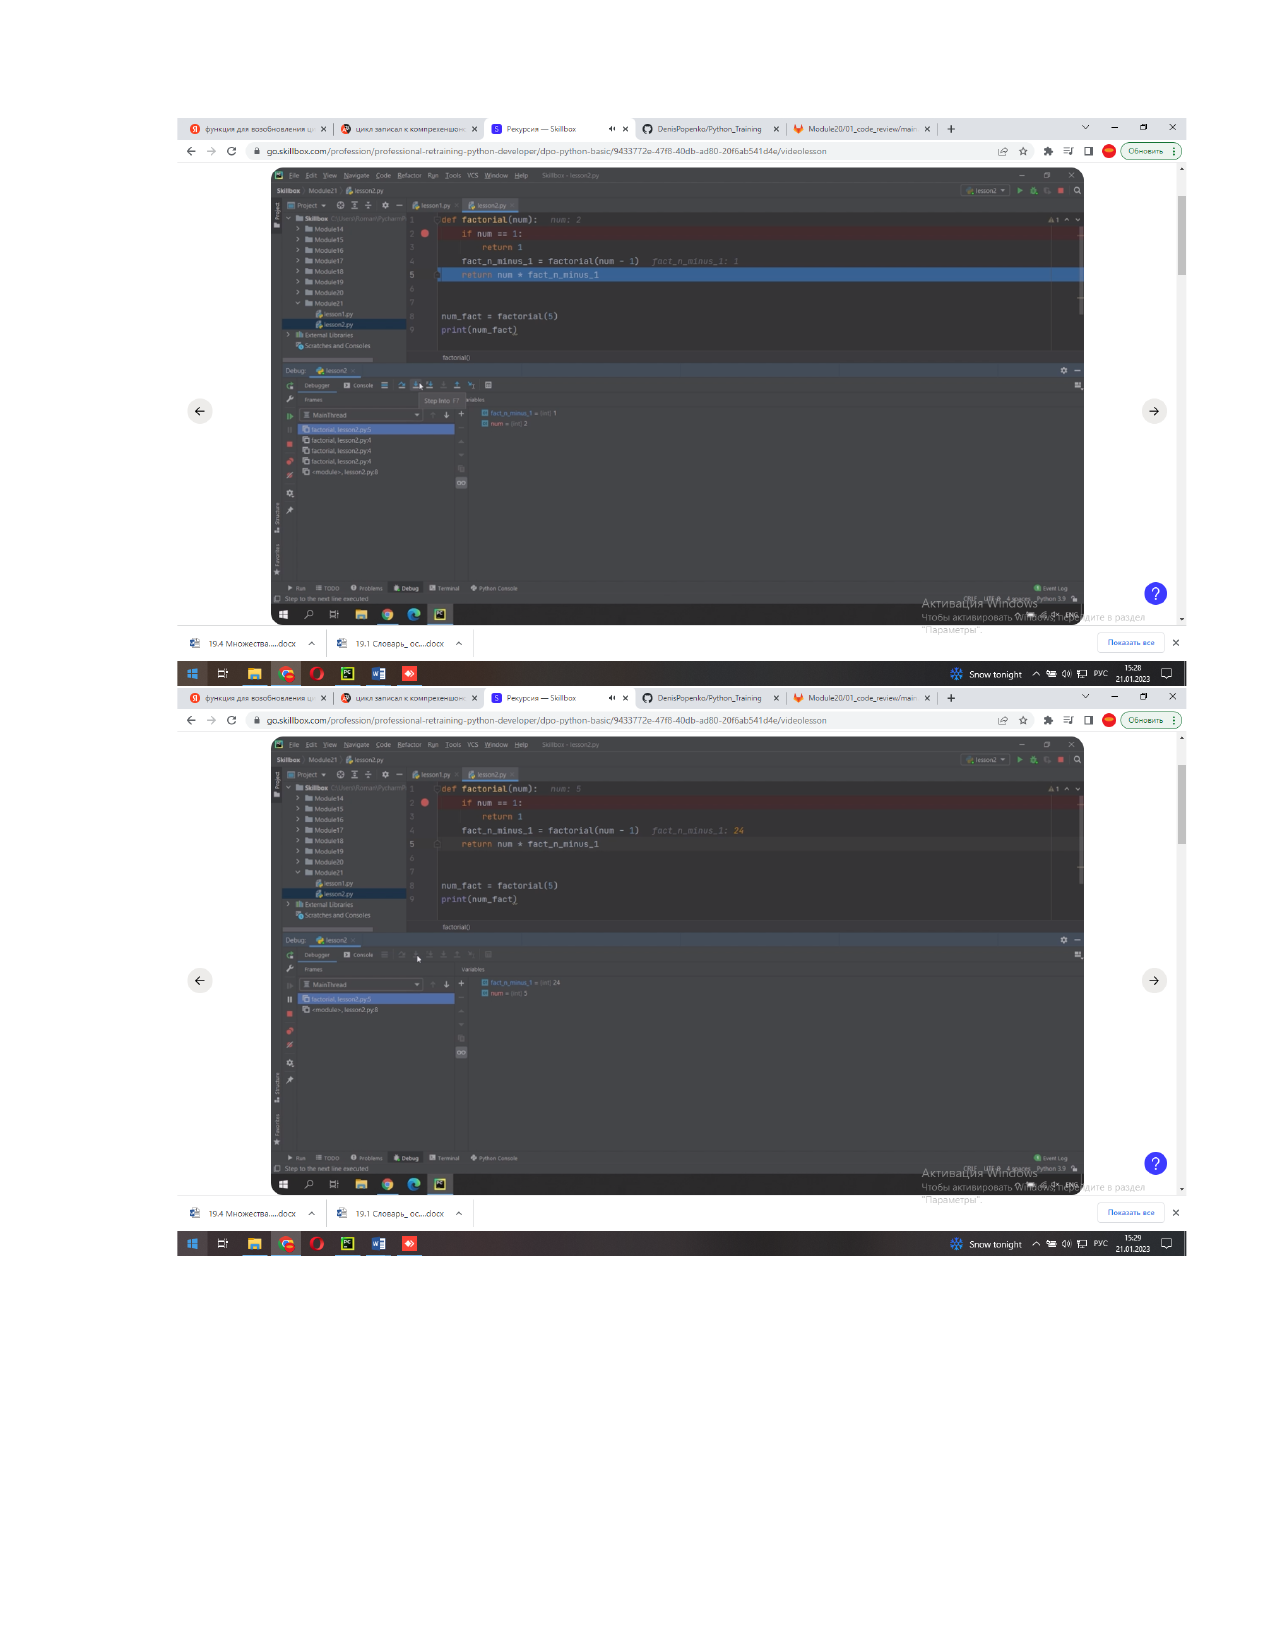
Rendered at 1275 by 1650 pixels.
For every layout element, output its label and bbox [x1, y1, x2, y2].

picture [177, 118, 1187, 686]
picture [177, 688, 1187, 1256]
